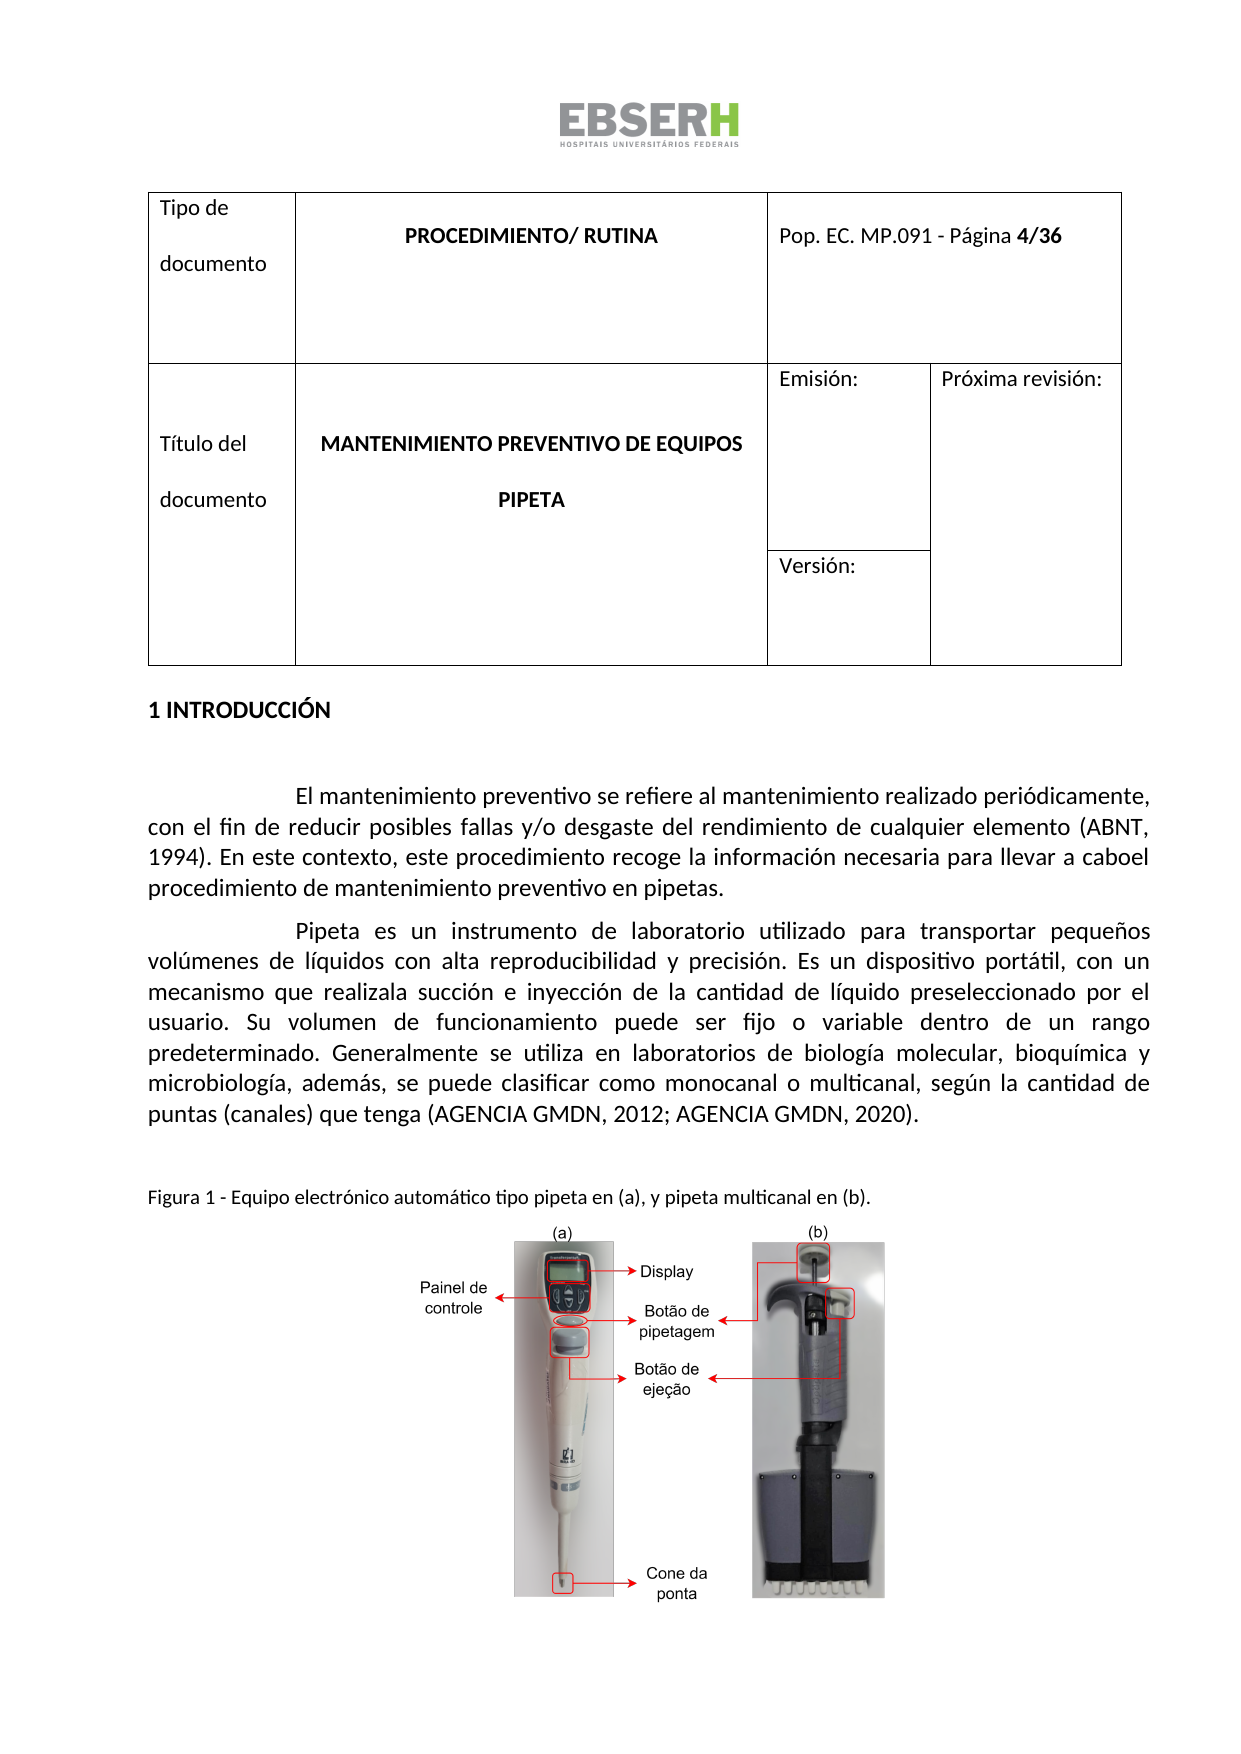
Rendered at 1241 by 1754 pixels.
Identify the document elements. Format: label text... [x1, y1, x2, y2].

picture [558, 101, 741, 147]
picture [413, 1221, 886, 1603]
subtitle 1 INTRODUCCIÓN [148, 694, 1152, 725]
text Pipeta es un instrumento de laboratorio utilizado para transportar pequeños volúmenes de líquidos con alta reproducibilidad y precisión. Es un dispositivo portátil, con un mecanismo que realizala succión e inyección de la cantidad de líquido preseleccionado por el usuario. Su volumen de funcionamiento puede ser fijo o variable dentro de un rango predeterminado. Generalmente se utiliza en laboratorios de biología molecular, bioquímica y microbiología, además, se puede clasificar como monocanal o multicanal, según la cantidad de puntas (canales) que tenga (AGENCIA GMDN, 2012; AGENCIA GMDN, 2020). [148, 915, 1152, 1128]
text Figura 1 - Equipo electrónico automático tipo pipeta en (a), y pipeta multicanal en (b). [148, 1184, 1152, 1209]
text El mantenimiento preventivo se refiere al mantenimiento realizado periódicamente, con el fin de reducir posibles fallas y/o desgaste del rendimiento de cualquier elemento (ABNT, 1994). En este contexto, este procedimiento recoge la información necesaria para llevar a caboel procedimiento de mantenimiento preventivo en pipetas. [148, 780, 1152, 902]
